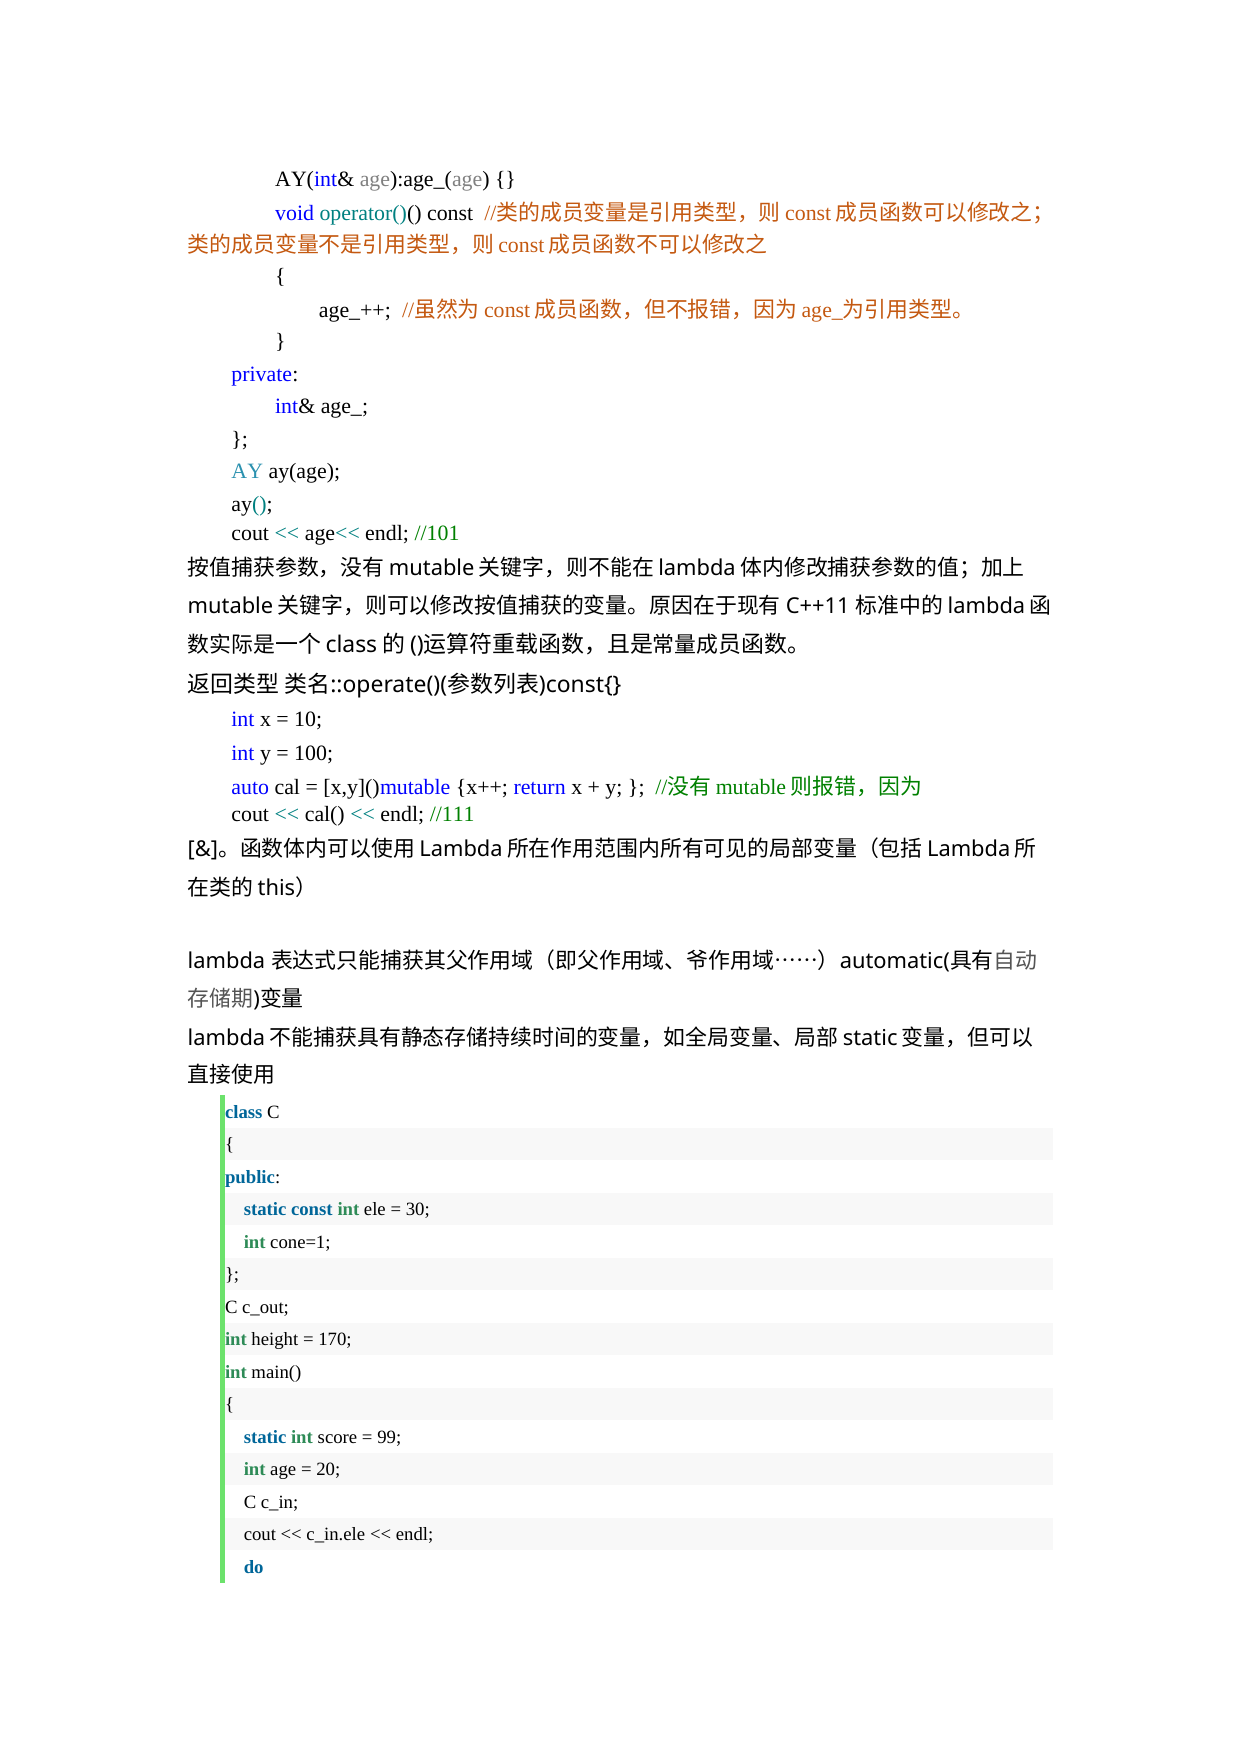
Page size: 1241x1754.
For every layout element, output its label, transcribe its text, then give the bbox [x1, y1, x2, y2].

text int y = 100; [187, 736, 1053, 769]
text ay(); [187, 487, 1053, 519]
text lambda不能捕获具有静态存储持续时间的变量，如全局变量、局部static变量，但可以直接使用 [187, 1019, 1053, 1089]
text { [187, 259, 1053, 292]
text public: [225, 1160, 1053, 1193]
text int cone=1; [225, 1225, 1053, 1258]
text [&]。函数体内可以使用Lambda所在作用范围内所有可见的局部变量（包括Lambda所在类的this） [187, 831, 1053, 901]
text AY(int& age):age_(age) {} [187, 162, 1053, 194]
text } [187, 324, 1053, 357]
text int& age_; [187, 389, 1053, 422]
text cout << cal() << endl; //111 [187, 801, 1053, 826]
text int age = 20; [225, 1453, 1053, 1485]
text int height = 170; [225, 1323, 1053, 1355]
text auto cal = [x,y]()mutable {x++; return x + y; }; //没有mutable则报错，因为 [187, 769, 1053, 801]
text AY ay(age); [187, 454, 1053, 487]
text int main() [225, 1355, 1053, 1388]
text C c_in; [225, 1485, 1053, 1518]
text }; [225, 1258, 1053, 1290]
text cout << age<< endl; //101 [187, 519, 1053, 545]
text void operator()() const //类的成员变量是引用类型，则const成员函数可以修改之；类的成员变量不是引用类型，则const成员函数不可以修改之 [187, 194, 1053, 259]
text C c_out; [225, 1290, 1053, 1323]
text do [225, 1550, 1053, 1583]
text lambda 表达式只能捕获其父作用域（即父作用域、爷作用域……）automatic(具有自动存储期)变量 [187, 943, 1053, 1013]
text private: [187, 357, 1053, 389]
text 返回类型 类名::operate()(参数列表)const{} [187, 666, 1053, 699]
text 按值捕获参数，没有mutable关键字，则不能在lambda体内修改捕获参数的值；加上mutable关键字，则可以修改按值捕获的变量。原因在于现有 C++11 标准中的 lambda函数实际是一个class的 ()运算符重载函数，且是常量成员函数。 [187, 550, 1053, 659]
text { [225, 1388, 1053, 1420]
text int x = 10; [187, 706, 1053, 731]
text static int score = 99; [225, 1420, 1053, 1453]
text age_++; //虽然为const成员函数，但不报错，因为age_为引用类型。 [187, 292, 1053, 324]
text cout << c_in.ele << endl; [225, 1518, 1053, 1550]
text }; [187, 422, 1053, 454]
text static const int ele = 30; [225, 1193, 1053, 1225]
text class C [225, 1095, 1053, 1128]
text { [225, 1128, 1053, 1160]
